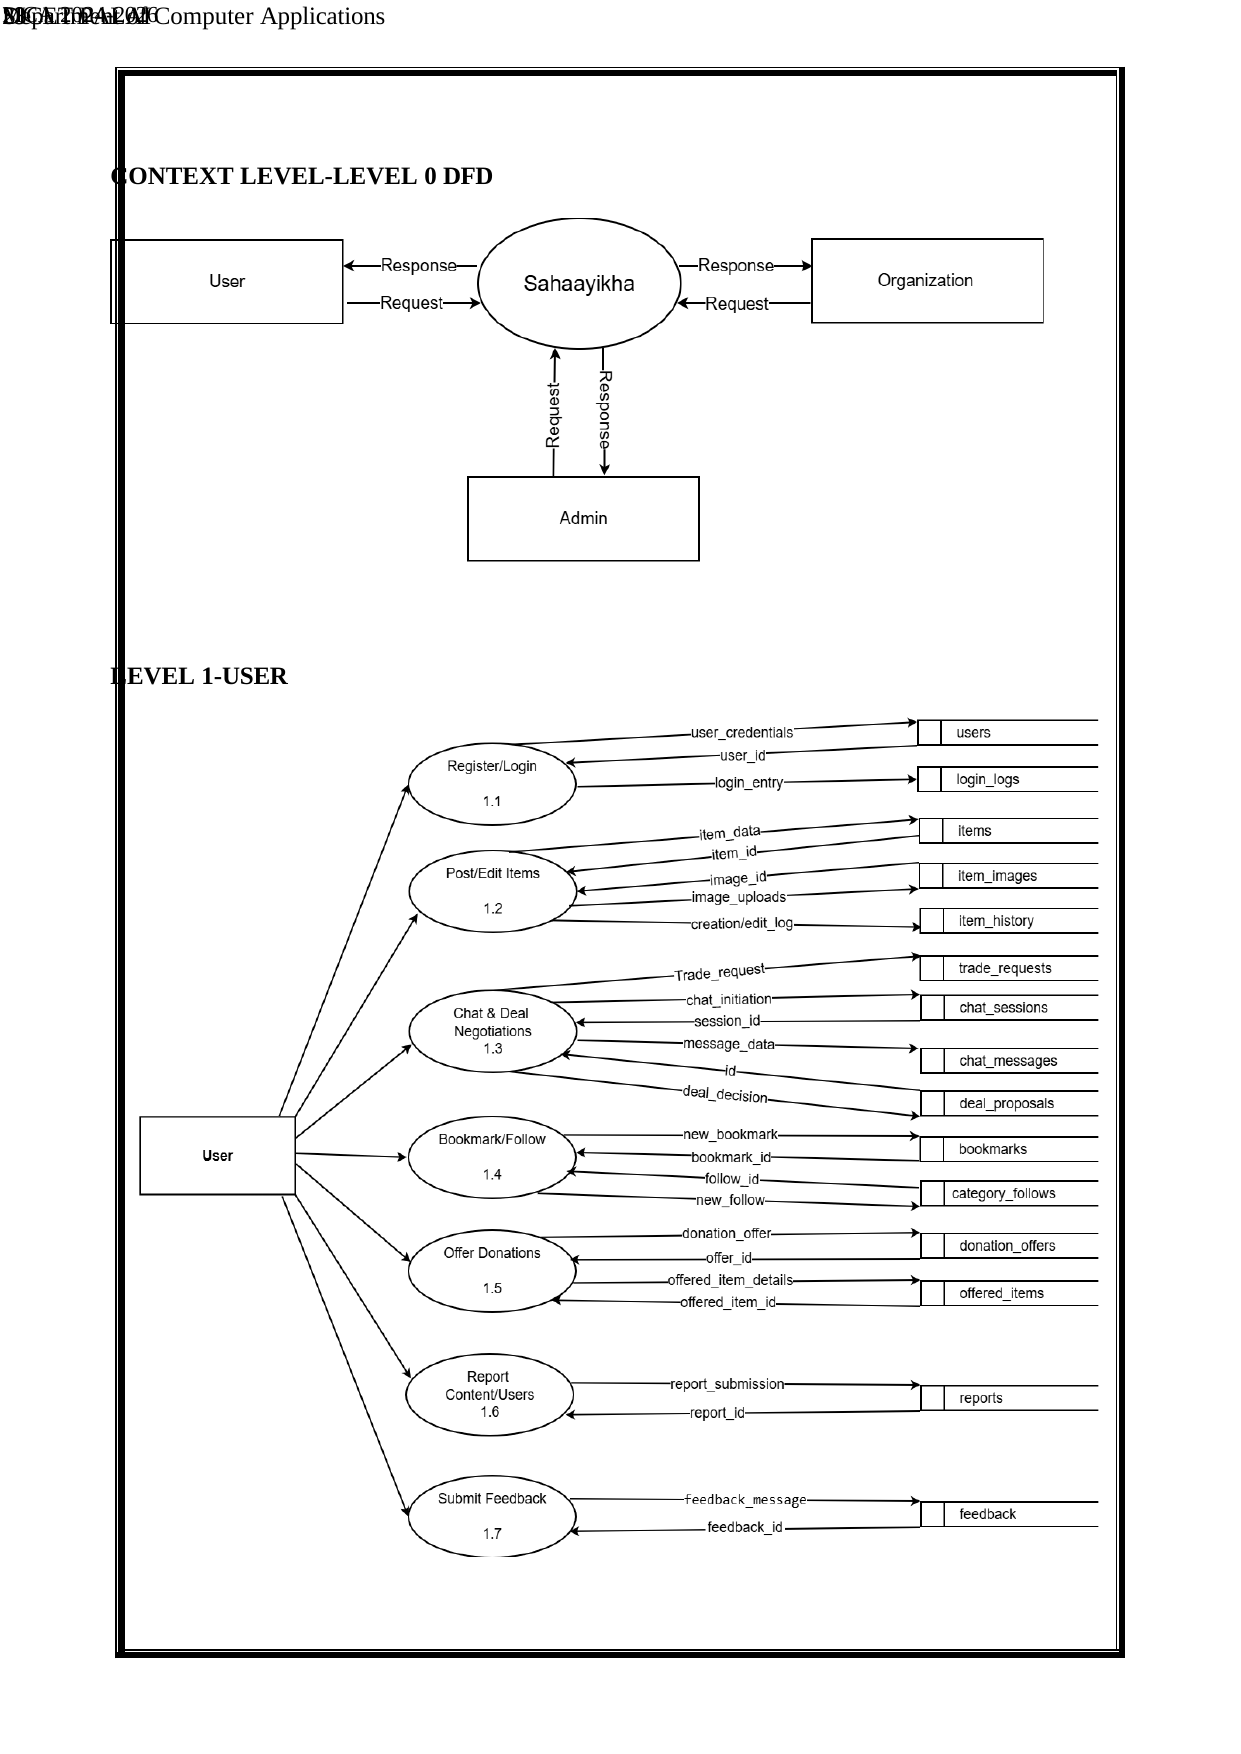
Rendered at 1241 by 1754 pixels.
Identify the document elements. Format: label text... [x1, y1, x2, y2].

picture [110, 218, 115, 562]
text CONTEXT LEVEL-LEVEL 0 DFD [125, 161, 1107, 190]
text LEVEL 1-USER [125, 661, 1107, 690]
picture [125, 218, 1044, 562]
picture [139, 715, 1098, 1557]
